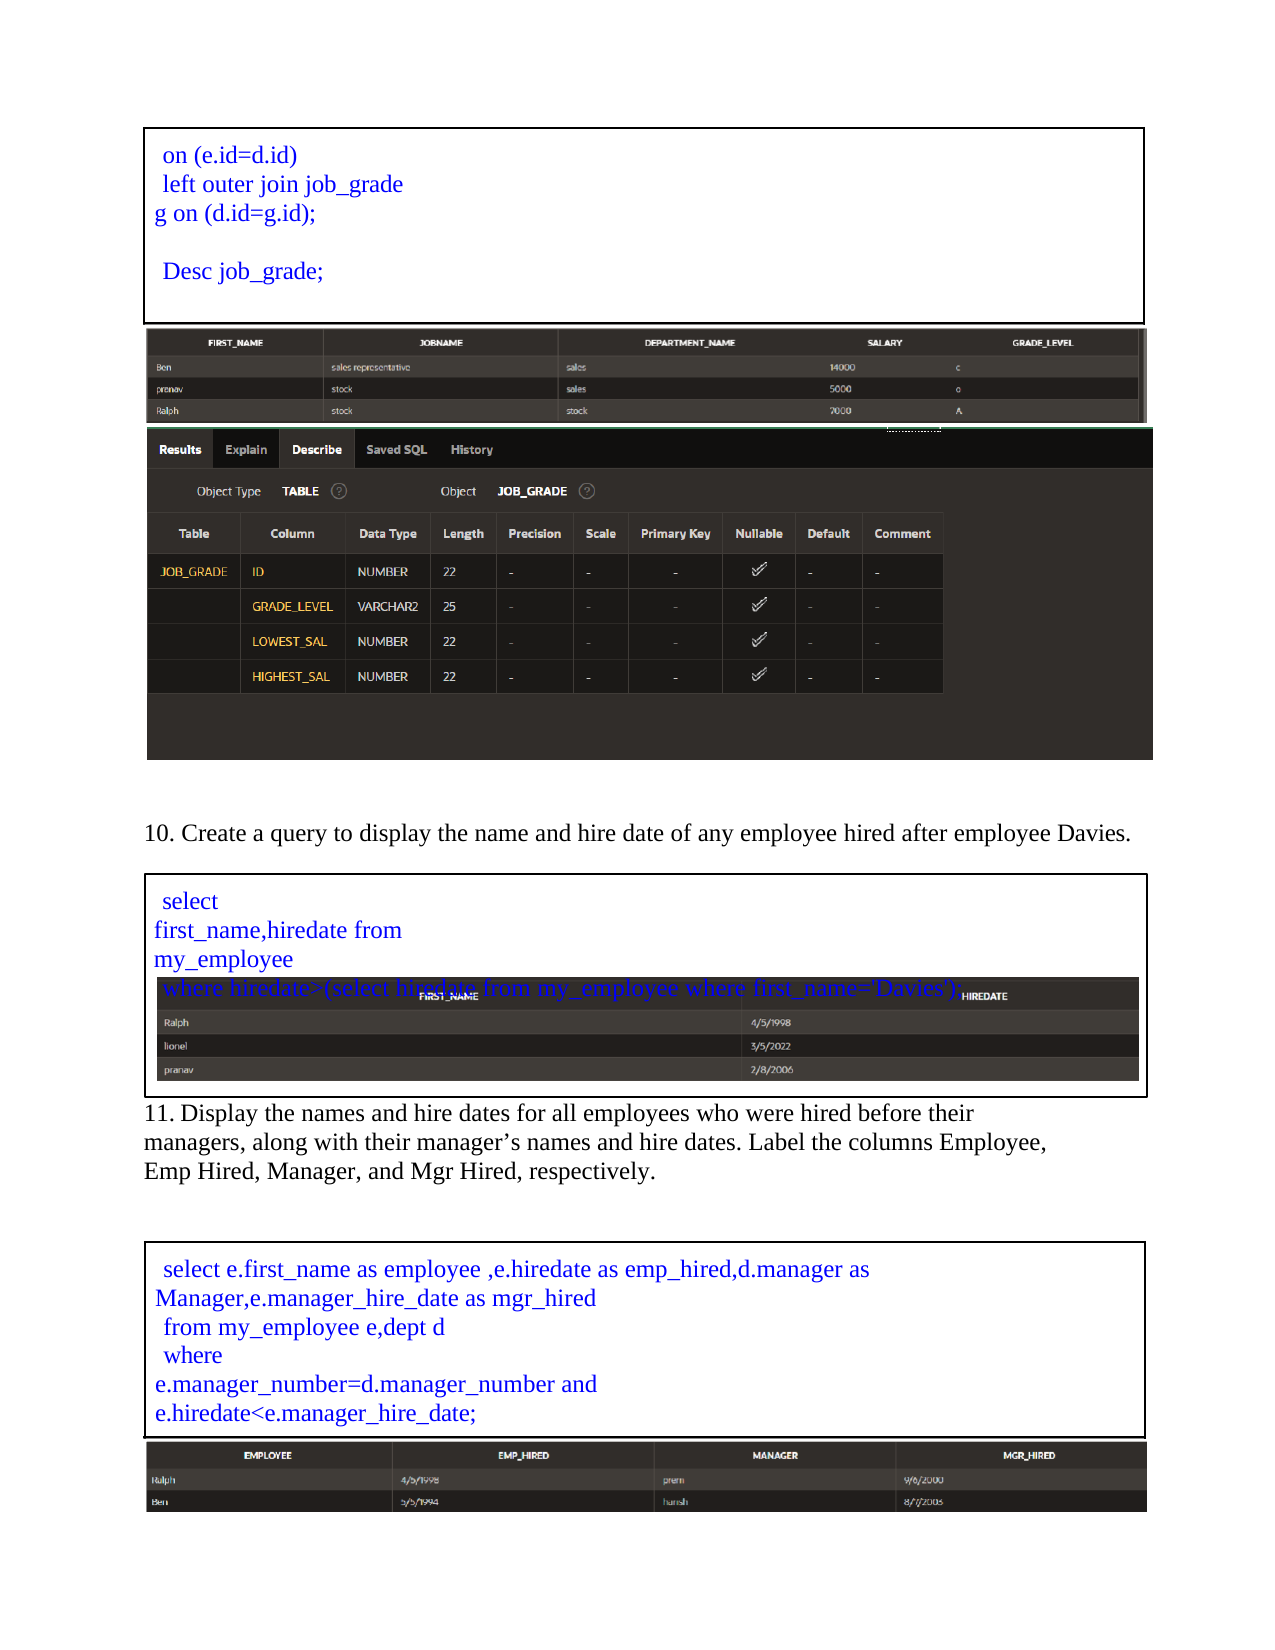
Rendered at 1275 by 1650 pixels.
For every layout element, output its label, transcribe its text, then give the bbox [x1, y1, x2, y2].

list Display the names and hire dates for all employees who were hired before their managers, along with their manager’s names and hire dates. Label the columns Employee, Emp Hired, Manager, and Mgr Hired, respectively. [144, 871, 1081, 1185]
picture [147, 427, 1153, 760]
list Create a query to display the name and hire date of any employee hired after employee Davies. [144, 818, 1275, 846]
picture [143, 1436, 1147, 1512]
picture [1081, 977, 1139, 1081]
picture [143, 322, 1147, 423]
